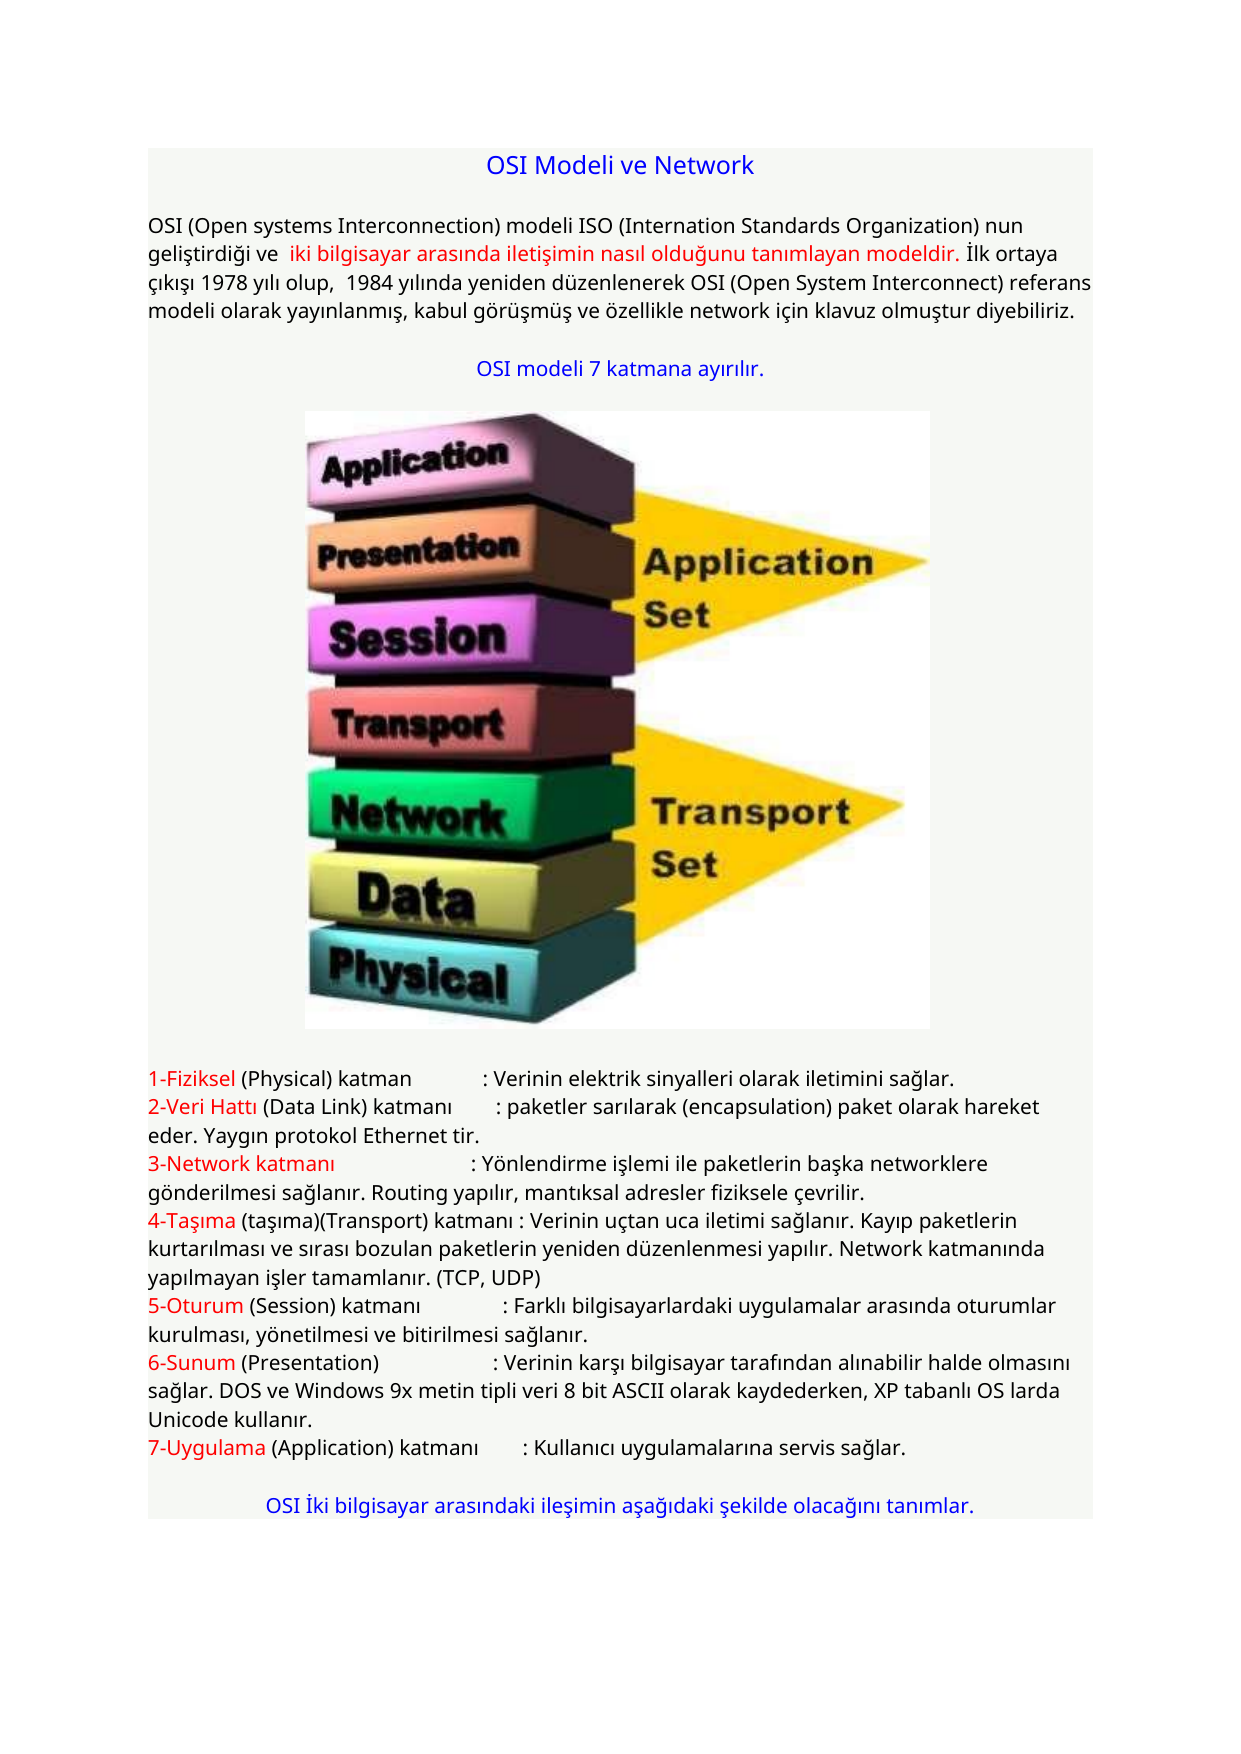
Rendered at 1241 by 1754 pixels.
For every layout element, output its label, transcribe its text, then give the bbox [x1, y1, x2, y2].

text 1-Fiziksel (Physical) katman : Verinin elektrik sinyalleri olarak iletimini sağlar. 2-Veri Hattı (Data Link) katmanı : paketler sarılarak (encapsulation) paket olarak hareket eder. Yaygın protokol Ethernet tir. 3-Network katmanı : Yönlendirme işlemi ile paketlerin başka networklere gönderilmesi sağlanır. Routing yapılır, mantıksal adresler fiziksele çevrilir. 4-Taşıma (taşıma)(Transport) katmanı : Verinin uçtan uca iletimi sağlanır. Kayıp paketlerin kurtarılması ve sırası bozulan paketlerin yeniden düzenlenmesi yapılır. Network katmanında yapılmayan işler tamamlanır. (TCP, UDP) 5-Oturum (Session) katmanı : Farklı bilgisayarlardaki uygulamalar arasında oturumlar kurulması, yönetilmesi ve bitirilmesi sağlanır. 6-Sunum (Presentation) : Verinin karşı bilgisayar tarafından alınabilir halde olmasını sağlar. DOS ve Windows 9x metin tipli veri 8 bit ASCII olarak kaydederken, XP tabanlı OS larda Unicode kullanır. 7-Uygulama (Application) katmanı : Kullanıcı uygulamalarına servis sağlar. [148, 1064, 1093, 1462]
text OSI İki bilgisayar arasındaki ileşimin aşağıdaki şekilde olacağını tanımlar. [148, 1491, 1093, 1519]
text OSI (Open systems Interconnection) modeli ISO (Internation Standards Organization) nun geliştirdiği ve iki bilgisayar arasında iletişimin nasıl olduğunu tanımlayan modeldir. İlk ortaya çıkışı 1978 yılı olup, 1984 yılında yeniden düzenlenerek OSI (Open System Interconnect) referans modeli olarak yayınlanmış, kabul görüşmüş ve özellikle network için klavuz olmuştur diyebiliriz. [148, 211, 1093, 324]
text OSI Modeli ve Network [148, 148, 1093, 182]
picture [305, 411, 930, 1029]
text OSI modeli 7 katmana ayırılır. [148, 354, 1093, 382]
